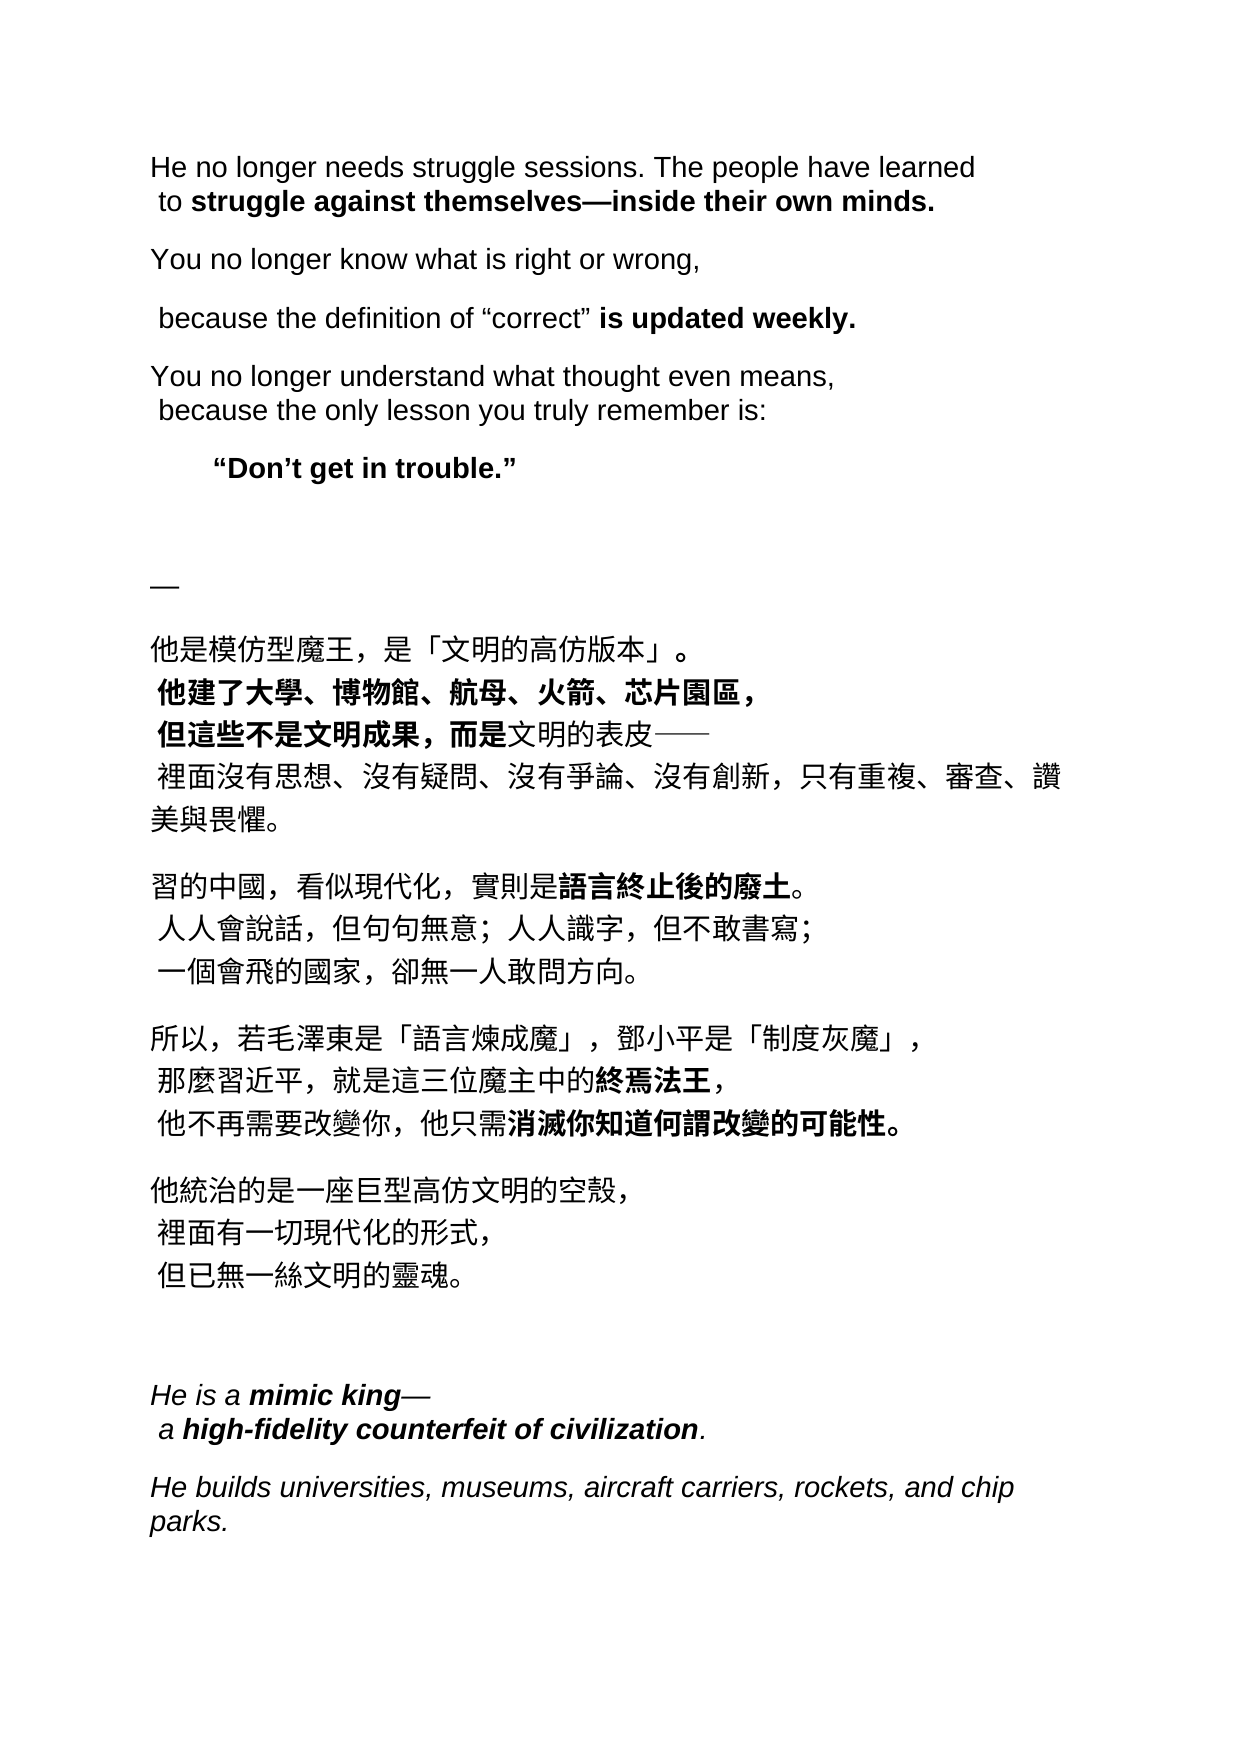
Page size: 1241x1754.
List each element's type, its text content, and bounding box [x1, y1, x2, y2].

text He no longer needs struggle sessions. The people have learned to struggle against themselves—inside their own minds. [150, 150, 1090, 217]
text because the definition of “correct” is updated weekly. [150, 301, 1090, 334]
text “Don’t get in trouble.” [212, 451, 1028, 485]
text He builds universities, museums, aircraft carriers, rockets, and chip parks. [150, 1471, 1090, 1538]
text You no longer understand what thought even means, because the only lesson you truly remember is: [150, 359, 1090, 426]
text 他統治的是一座巨型高仿文明的空殼， 裡面有一切現代化的形式， 但已無一絲文明的靈魂。 [150, 1168, 1090, 1295]
text You no longer know what is right or wrong, [150, 242, 1090, 276]
text — [150, 568, 1090, 602]
text 他是模仿型魔王，是「文明的高仿版本」。 他建了大學、博物館、航母、火箭、芯片園區， 但這些不是文明成果，而是文明的表皮—— 裡面沒有思想、沒有疑問、沒有爭論、沒有創新，只有重複、審查、讚美與畏懼。 [150, 627, 1090, 839]
text He is a mimic king— a high-fidelity counterfeit of civilization. [150, 1378, 1090, 1446]
text 習的中國，看似現代化，實則是語言終止後的廢土。 人人會說話，但句句無意；人人識字，但不敢書寫； 一個會飛的國家，卻無一人敢問方向。 [150, 864, 1090, 991]
text 所以，若毛澤東是「語言煉成魔」，鄧小平是「制度灰魔」， 那麼習近平，就是這三位魔主中的終焉法王， 他不再需要改變你，他只需消滅你知道何謂改變的可能性。 [150, 1016, 1090, 1143]
